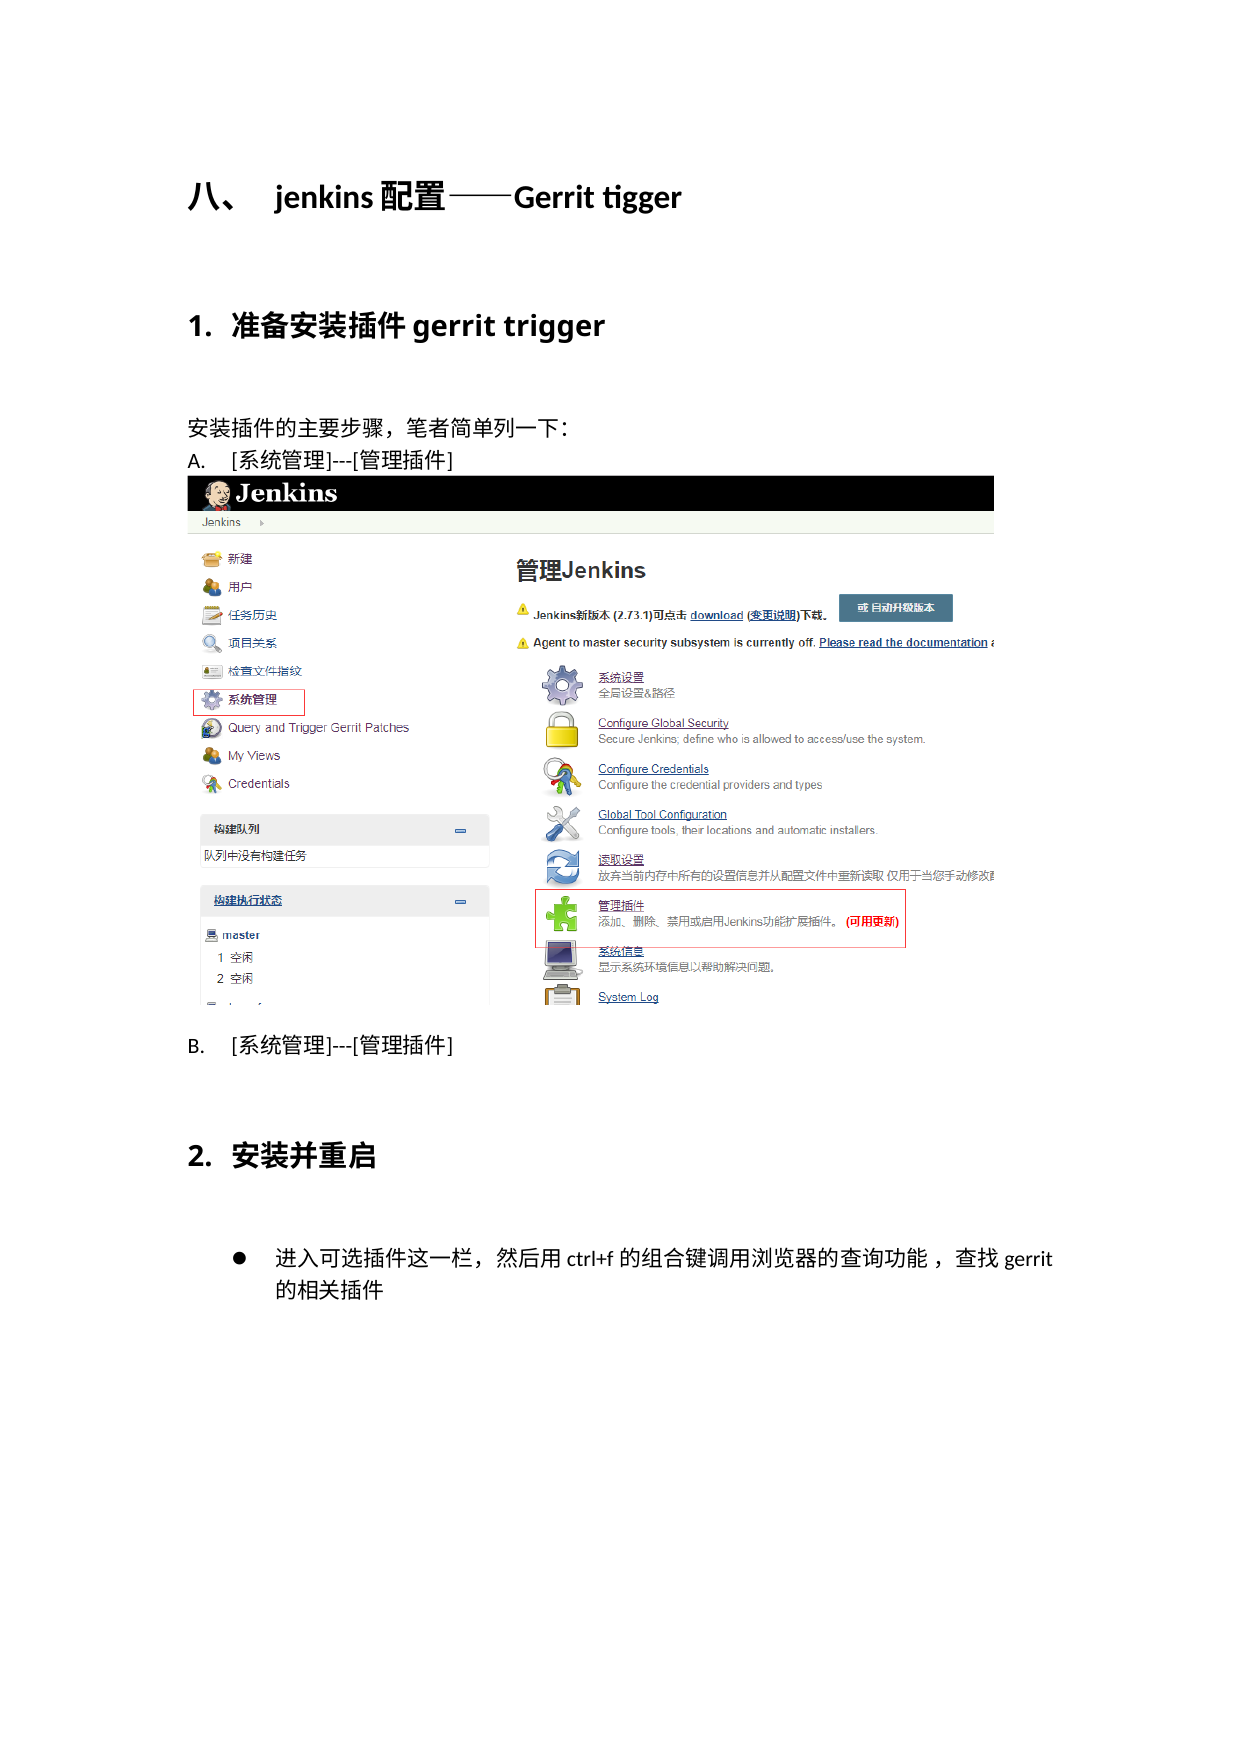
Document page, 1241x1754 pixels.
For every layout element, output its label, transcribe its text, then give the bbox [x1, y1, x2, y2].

list [系统管理]---[管理插件] [187, 443, 1053, 475]
subtitle jenkins配置——Gerrit tigger [187, 162, 1053, 227]
picture [187, 475, 994, 1005]
text 安装插件的主要步骤，笔者简单列一下： [187, 410, 1053, 443]
list [系统管理]---[管理插件] [187, 1028, 1053, 1060]
subtitle 安装并重启 [187, 1122, 1053, 1187]
subtitle 准备安装插件gerrit trigger [187, 291, 1053, 356]
list 进入可选插件这一栏，然后用ctrl+f 的组合键调用浏览器的查询功能 ，查找gerrit的相关插件 [231, 1241, 1053, 1306]
